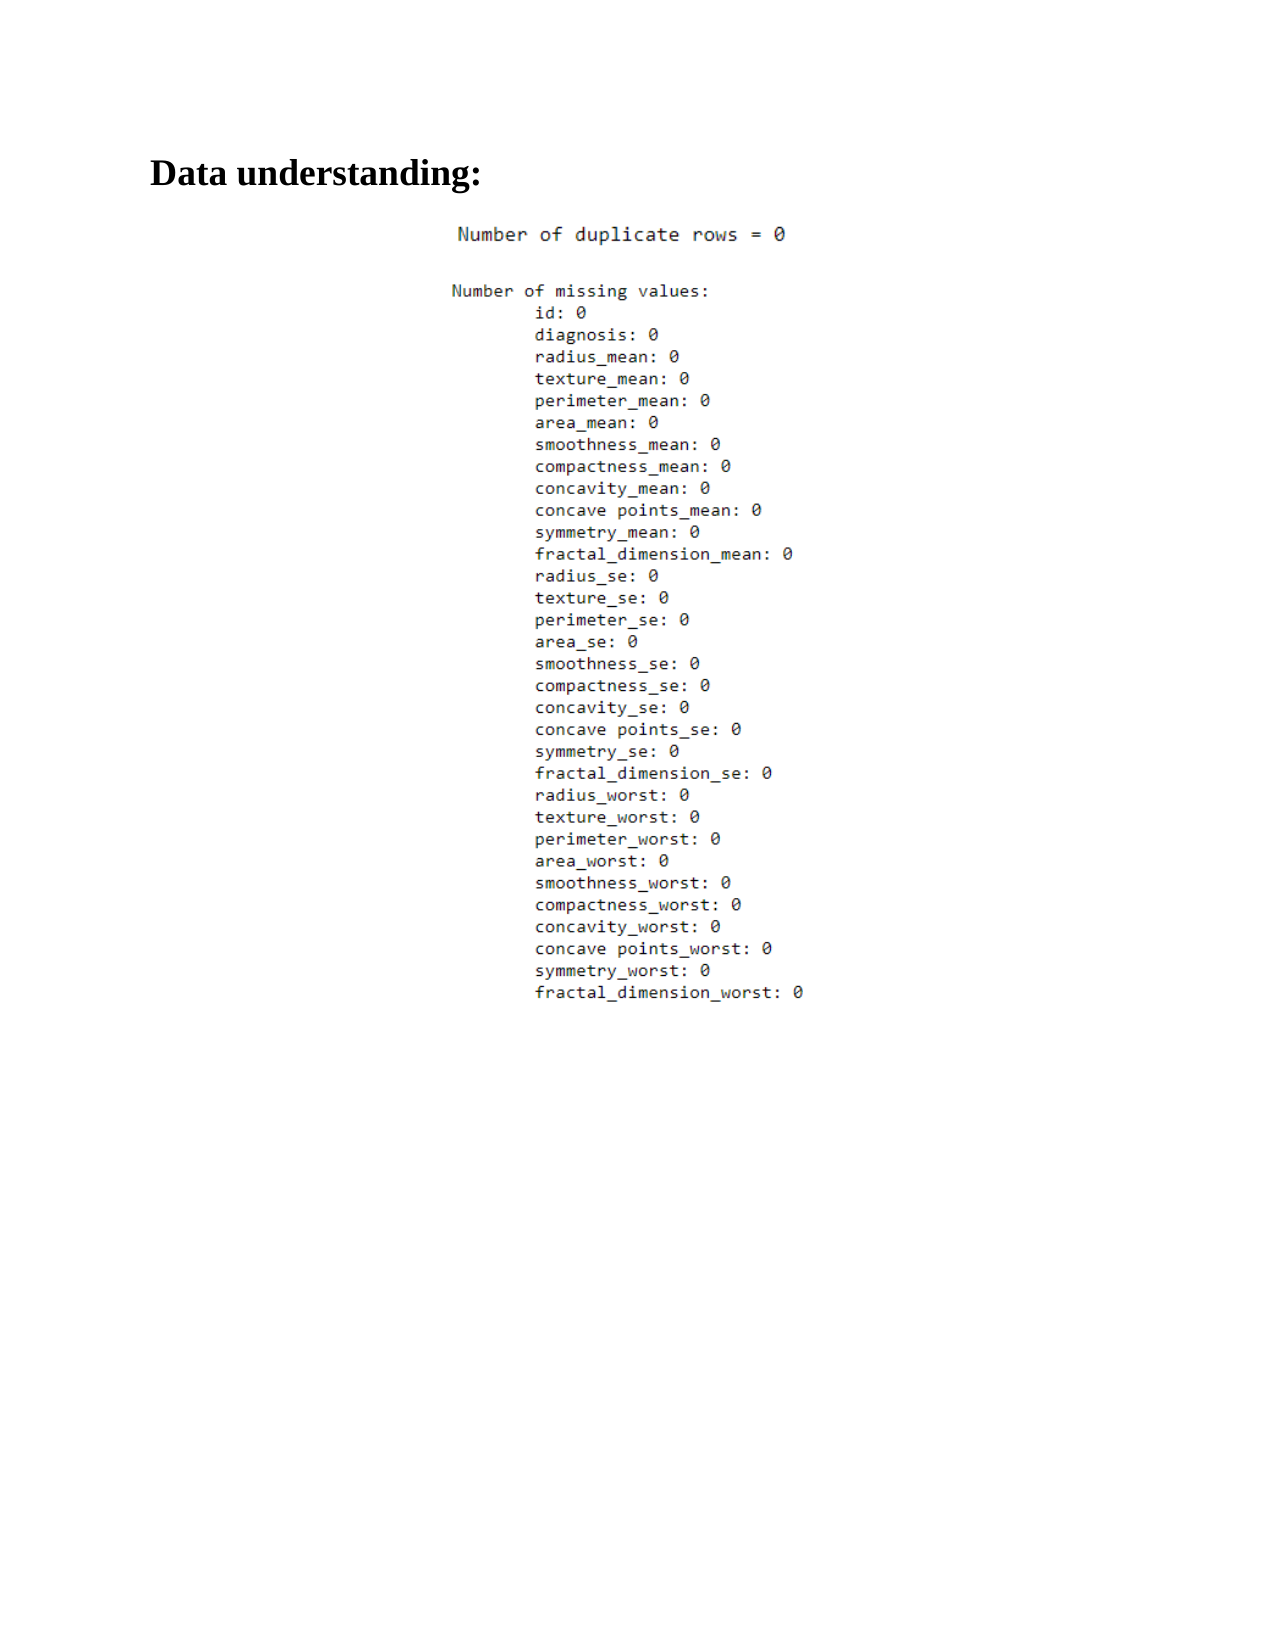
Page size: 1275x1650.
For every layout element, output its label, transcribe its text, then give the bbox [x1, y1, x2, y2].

picture [442, 213, 833, 258]
text Data understanding: [150, 150, 1125, 193]
picture [444, 276, 831, 1003]
